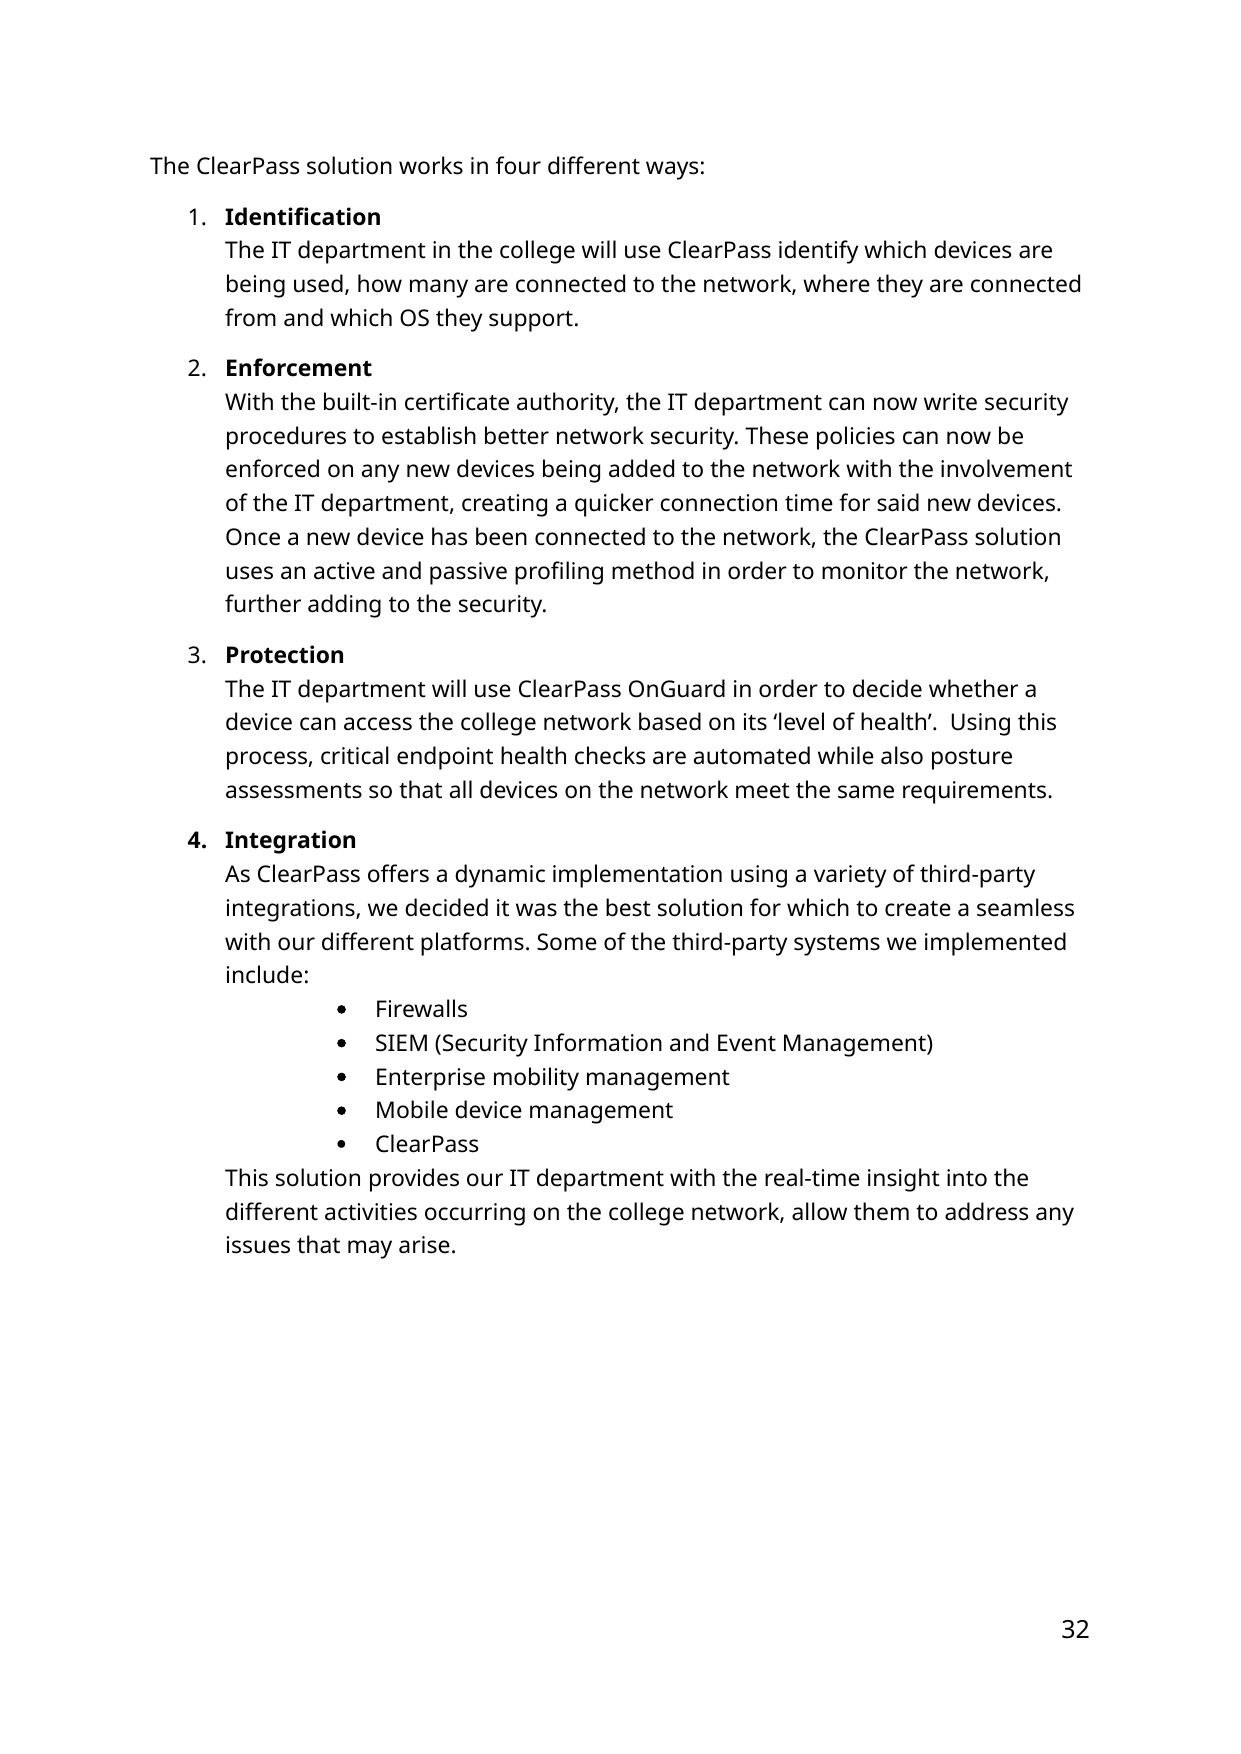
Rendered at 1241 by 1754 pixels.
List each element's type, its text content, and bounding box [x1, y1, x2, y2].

list Integration [187, 824, 1090, 855]
list Protection [187, 639, 1090, 670]
text As ClearPass offers a dynamic implementation using a variety of third-party integrations, we decided it was the best solution for which to create a seamless with our different platforms. Some of the third-party systems we implemented include: [225, 858, 1090, 990]
text The ClearPass solution works in four different ways: [150, 150, 1090, 181]
list SIEM (Security Information and Event Management) [337, 1027, 1090, 1058]
list Enterprise mobility management [337, 1060, 1090, 1092]
list Enforcement [187, 352, 1090, 383]
text With the built-in certificate authority, the IT department can now write security procedures to establish better network security. These policies can now be enforced on any new devices being added to the network with the involvement of the IT department, creating a quicker connection time for said new devices. Once a new device has been connected to the network, the ClearPass solution uses an active and passive profiling method in order to monitor the network, further adding to the security. [225, 386, 1090, 619]
list ClearPass [337, 1128, 1090, 1159]
text This solution provides our IT department with the real-time insight into the different activities occurring on the college network, allow them to address any issues that may arise. [225, 1162, 1090, 1260]
list Identification [187, 200, 1090, 232]
text The IT department will use ClearPass OnGuard in order to decide whether a device can access the college network based on its ‘level of health’. Using this process, critical endpoint health checks are automated while also posture assessments so that all devices on the network meet the same requirements. [225, 672, 1090, 805]
list Mobile device management [337, 1094, 1090, 1125]
text The IT department in the college will use ClearPass identify which devices are being used, how many are connected to the network, where they are connected from and which OS they support. [225, 234, 1090, 333]
list Firewalls [337, 993, 1090, 1024]
